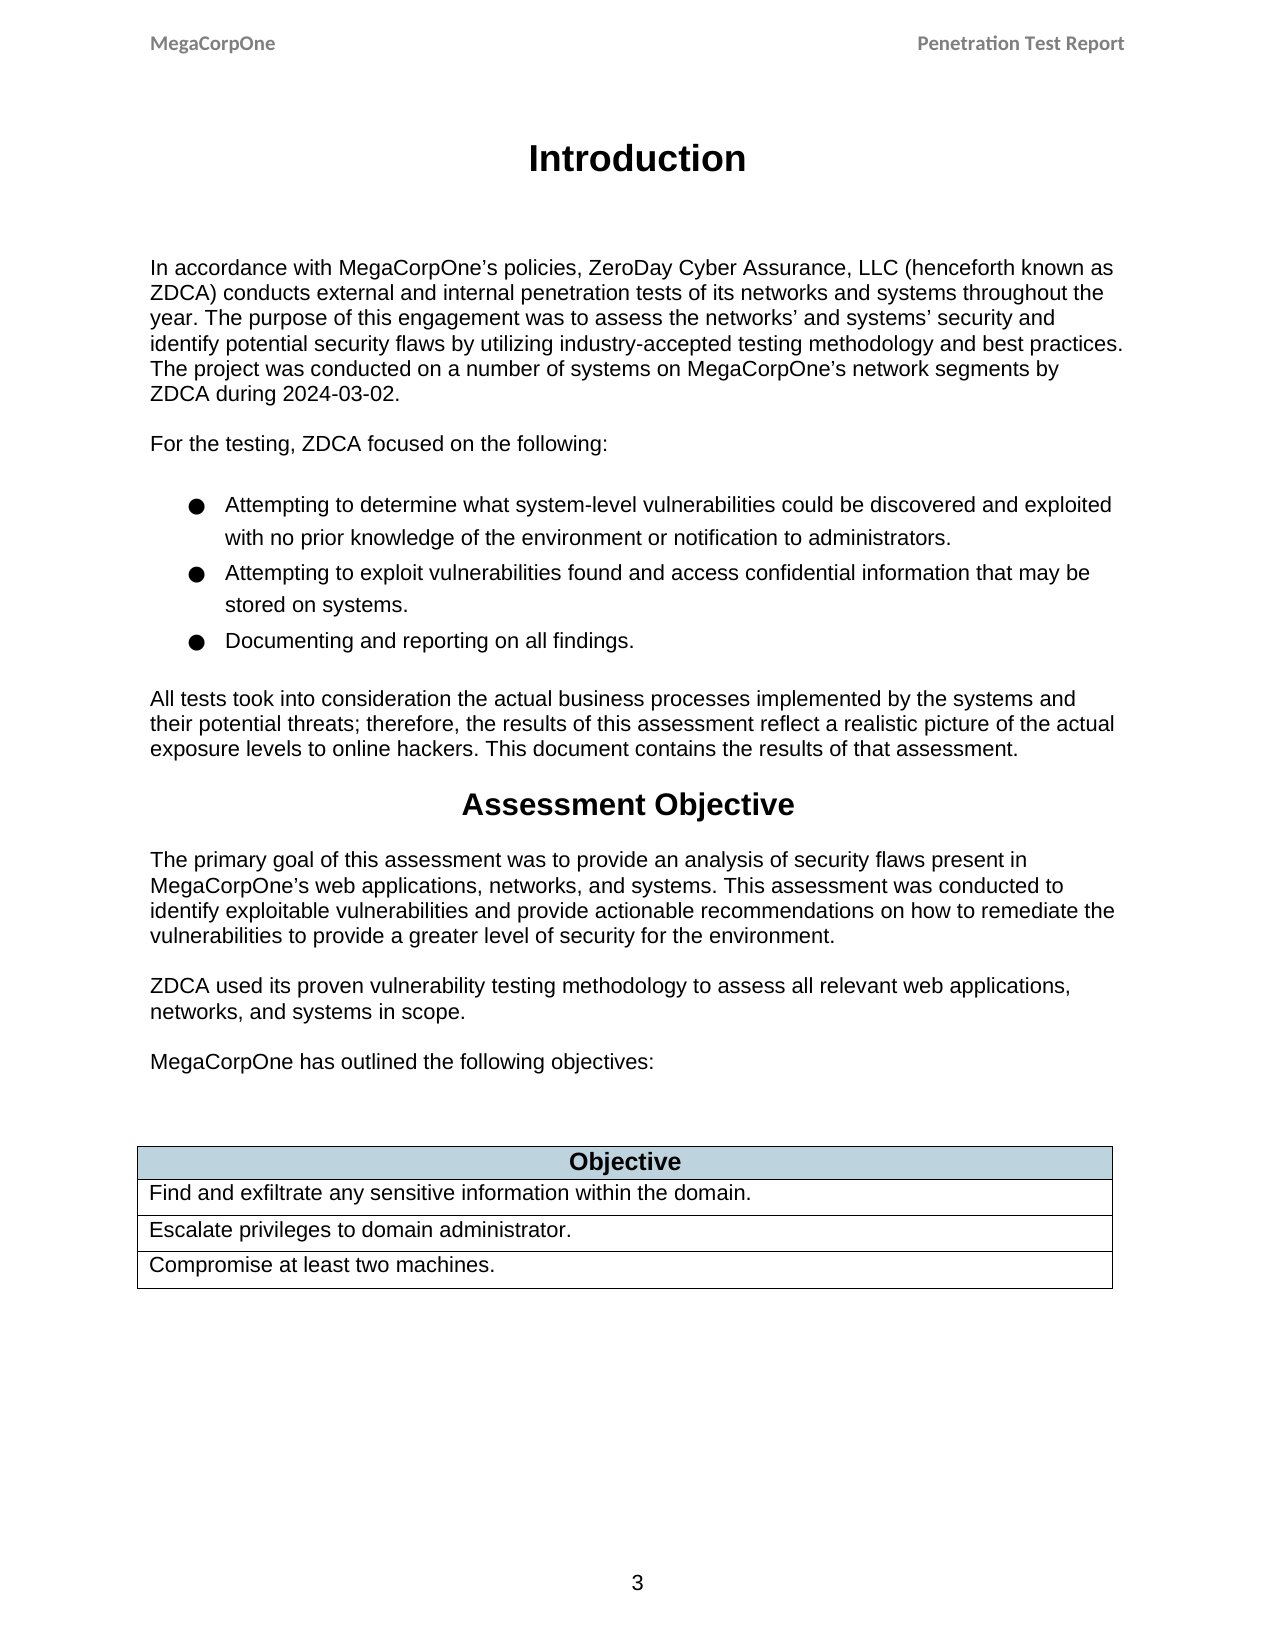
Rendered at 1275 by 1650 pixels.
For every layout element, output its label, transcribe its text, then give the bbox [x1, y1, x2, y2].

list Attempting to exploit vulnerabilities found and access confidential information that may be stored on systems. [187, 549, 1125, 617]
text MegaCorpOne has outlined the following objectives: [150, 1049, 1125, 1074]
table_cell Find and exfiltrate any sensitive information within the domain. [138, 1180, 1112, 1215]
text All tests took into consideration the actual business processes implemented by the systems and their potential threats; therefore, the results of this assessment reflect a realistic picture of the actual exposure levels to online hackers. This document contains the results of that assessment. [150, 685, 1125, 761]
subtitle Assessment Objective [300, 786, 1125, 822]
text ZDCA used its proven vulnerability testing methodology to assess all relevant web applications, networks, and systems in scope. [150, 973, 1125, 1024]
table_cell Compromise at least two machines. [138, 1252, 1112, 1287]
subtitle Introduction [150, 136, 1125, 179]
list Attempting to determine what system-level vulnerabilities could be discovered and exploited with no prior knowledge of the environment or notification to administrators. [187, 482, 1125, 549]
list Documenting and reporting on all findings. [187, 617, 1125, 660]
table_cell Escalate privileges to domain administrator. [138, 1216, 1112, 1251]
text In accordance with MegaCorpOne’s policies, ZeroDay Cyber Assurance, LLC (henceforth known as ZDCA) conducts external and internal penetration tests of its networks and systems throughout the year. The purpose of this engagement was to assess the networks’ and systems’ security and identify potential security flaws by utilizing industry-accepted testing methodology and best practices. The project was conducted on a number of systems on MegaCorpOne’s network segments by ZDCA during 2024-03-02. [150, 255, 1125, 406]
table_header Objective [138, 1147, 1112, 1179]
text For the testing, ZDCA focused on the following: [150, 431, 1125, 456]
text The primary goal of this assessment was to provide an analysis of security flaws present in MegaCorpOne’s web applications, networks, and systems. This assessment was conducted to identify exploitable vulnerabilities and provide actionable recommendations on how to remediate the vulnerabilities to provide a greater level of security for the environment. [150, 847, 1125, 948]
